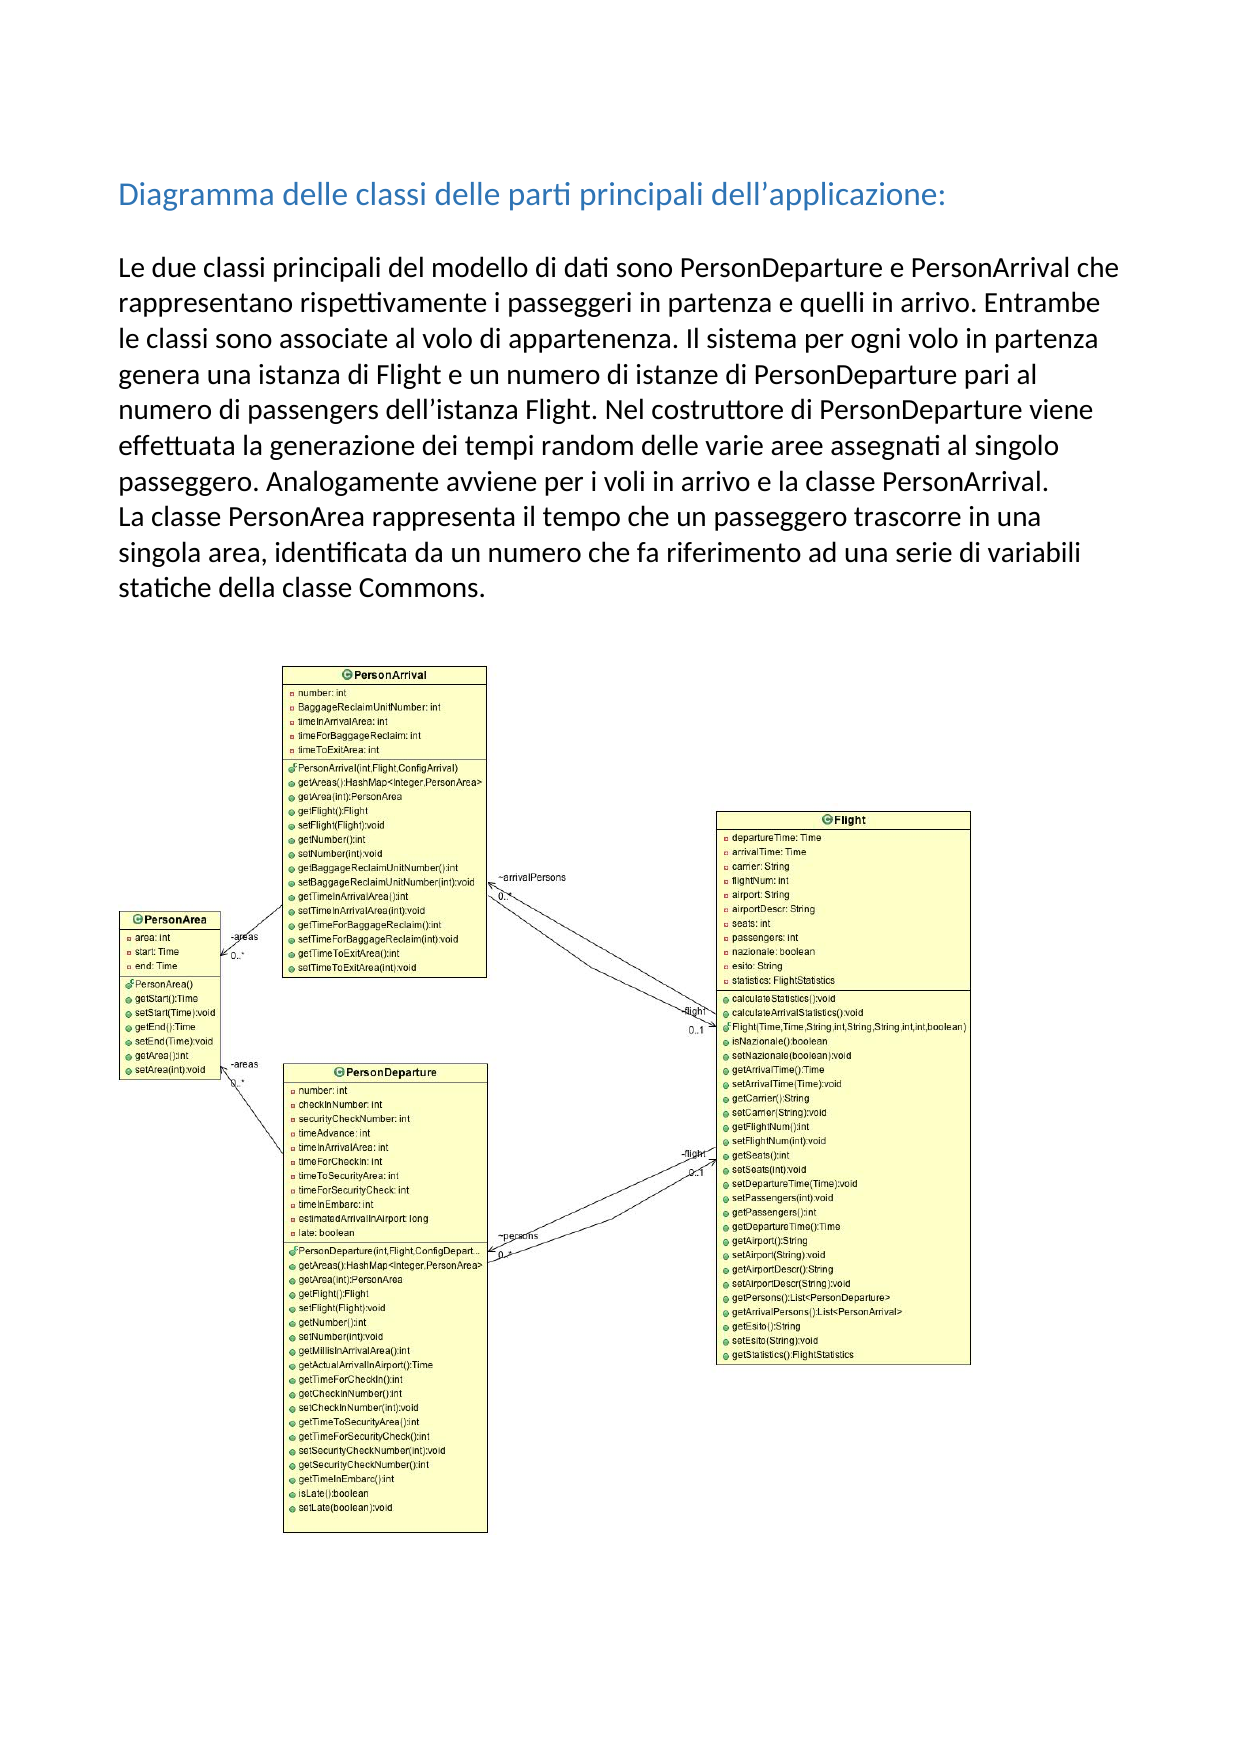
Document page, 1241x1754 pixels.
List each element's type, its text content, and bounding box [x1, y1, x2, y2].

text La classe PersonArea rappresenta il tempo che un passeggero trascorre in una singola area, identificata da un numero che fa riferimento ad una serie di variabili statiche della classe Commons. [118, 498, 1122, 605]
picture [118, 665, 973, 1535]
text Le due classi principali del modello di dati sono PersonDeparture e PersonArrival che rappresentano rispettivamente i passeggeri in partenza e quelli in arrivo. Entrambe le classi sono associate al volo di appartenenza. Il sistema per ogni volo in partenza genera una istanza di Flight e un numero di istanze di PersonDeparture pari al numero di passengers dell’istanza Flight. Nel costruttore di PersonDeparture viene effettuata la generazione dei tempi random delle varie aree assegnati al singolo passeggero. Analogamente avviene per i voli in arrivo e la classe PersonArrival. [118, 249, 1122, 498]
subtitle Diagramma delle classi delle parti principali dell’applicazione: [118, 173, 1122, 213]
